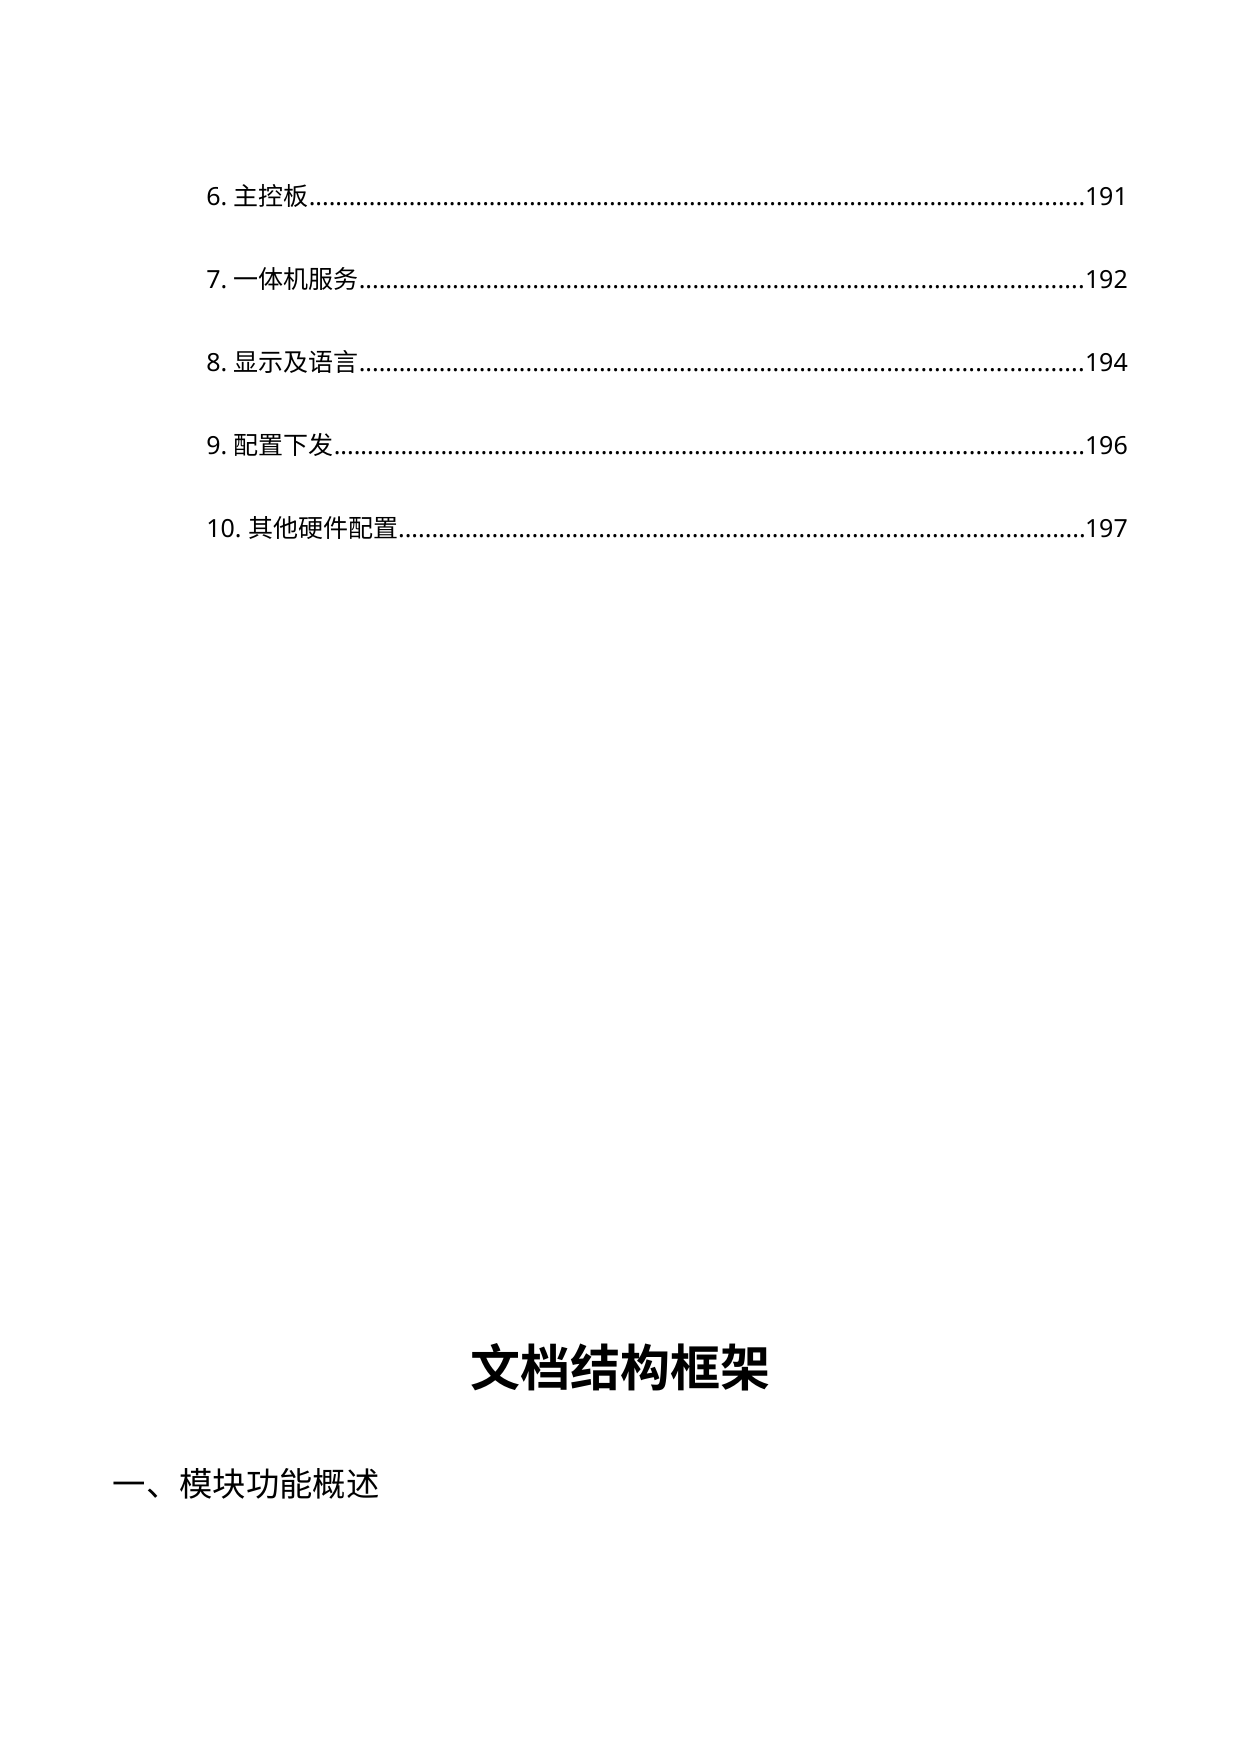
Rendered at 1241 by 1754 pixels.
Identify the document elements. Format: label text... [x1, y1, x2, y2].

text 8. 显示及语言 194 [156, 328, 1128, 393]
text 9. 配置下发 196 [156, 411, 1128, 476]
text 文档结构框架 [112, 1315, 1128, 1413]
text 10. 其他硬件配置 197 [156, 494, 1128, 559]
text 6. 主控板 191 [156, 162, 1128, 227]
text 7. 一体机服务 192 [156, 245, 1128, 310]
list 模块功能概述 [112, 1449, 1128, 1514]
